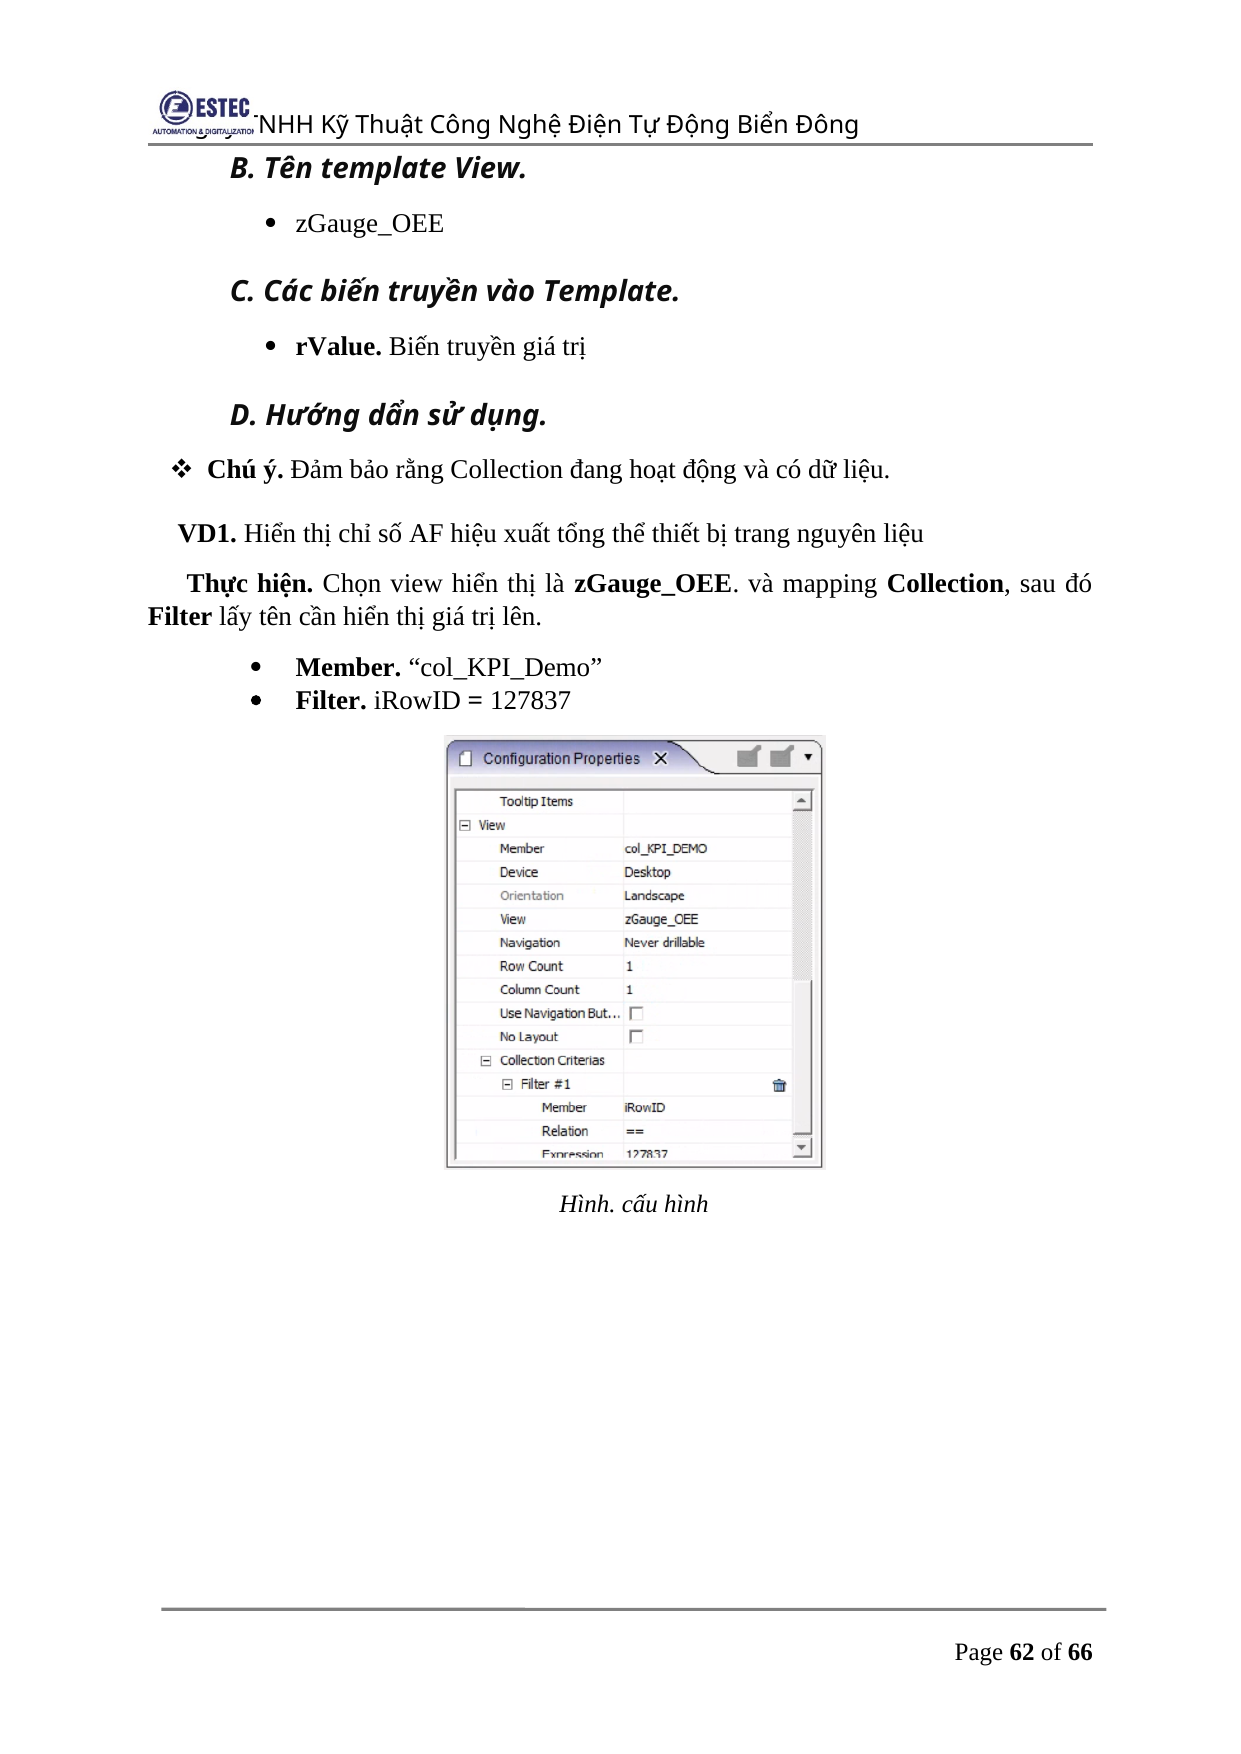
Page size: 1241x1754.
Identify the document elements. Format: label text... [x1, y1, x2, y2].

list zGauge_OEE [266, 207, 1092, 238]
subtitle B. Tên template View. [229, 148, 1092, 187]
list Chú ý. Đảm bảo rằng Collection đang hoạt động và có dữ liệu. [169, 453, 1092, 484]
text VD1. Hiển thị chỉ số AF hiệu xuất tổng thể thiết bị trang nguyên liệu [177, 517, 1092, 548]
subtitle C. Các biến truyền vào Template. [229, 271, 1092, 310]
picture [147, 87, 254, 134]
text Thực hiện. Chọn view hiển thị là zGauge_OEE. và mapping Collection, sau đó Filter lấy tên cần hiển thị giá trị lên. [148, 567, 1092, 632]
list Member. “col_KPI_Demo” [251, 651, 1092, 682]
subtitle D. Hướng dẩn sử dụng. [229, 394, 1092, 433]
list rValue. Biến truyền giá trị [266, 330, 1092, 361]
picture [443, 735, 826, 1170]
list Filter. iRowID = 127837 [251, 684, 1092, 716]
text Hình. cấu hình [148, 1189, 1092, 1217]
